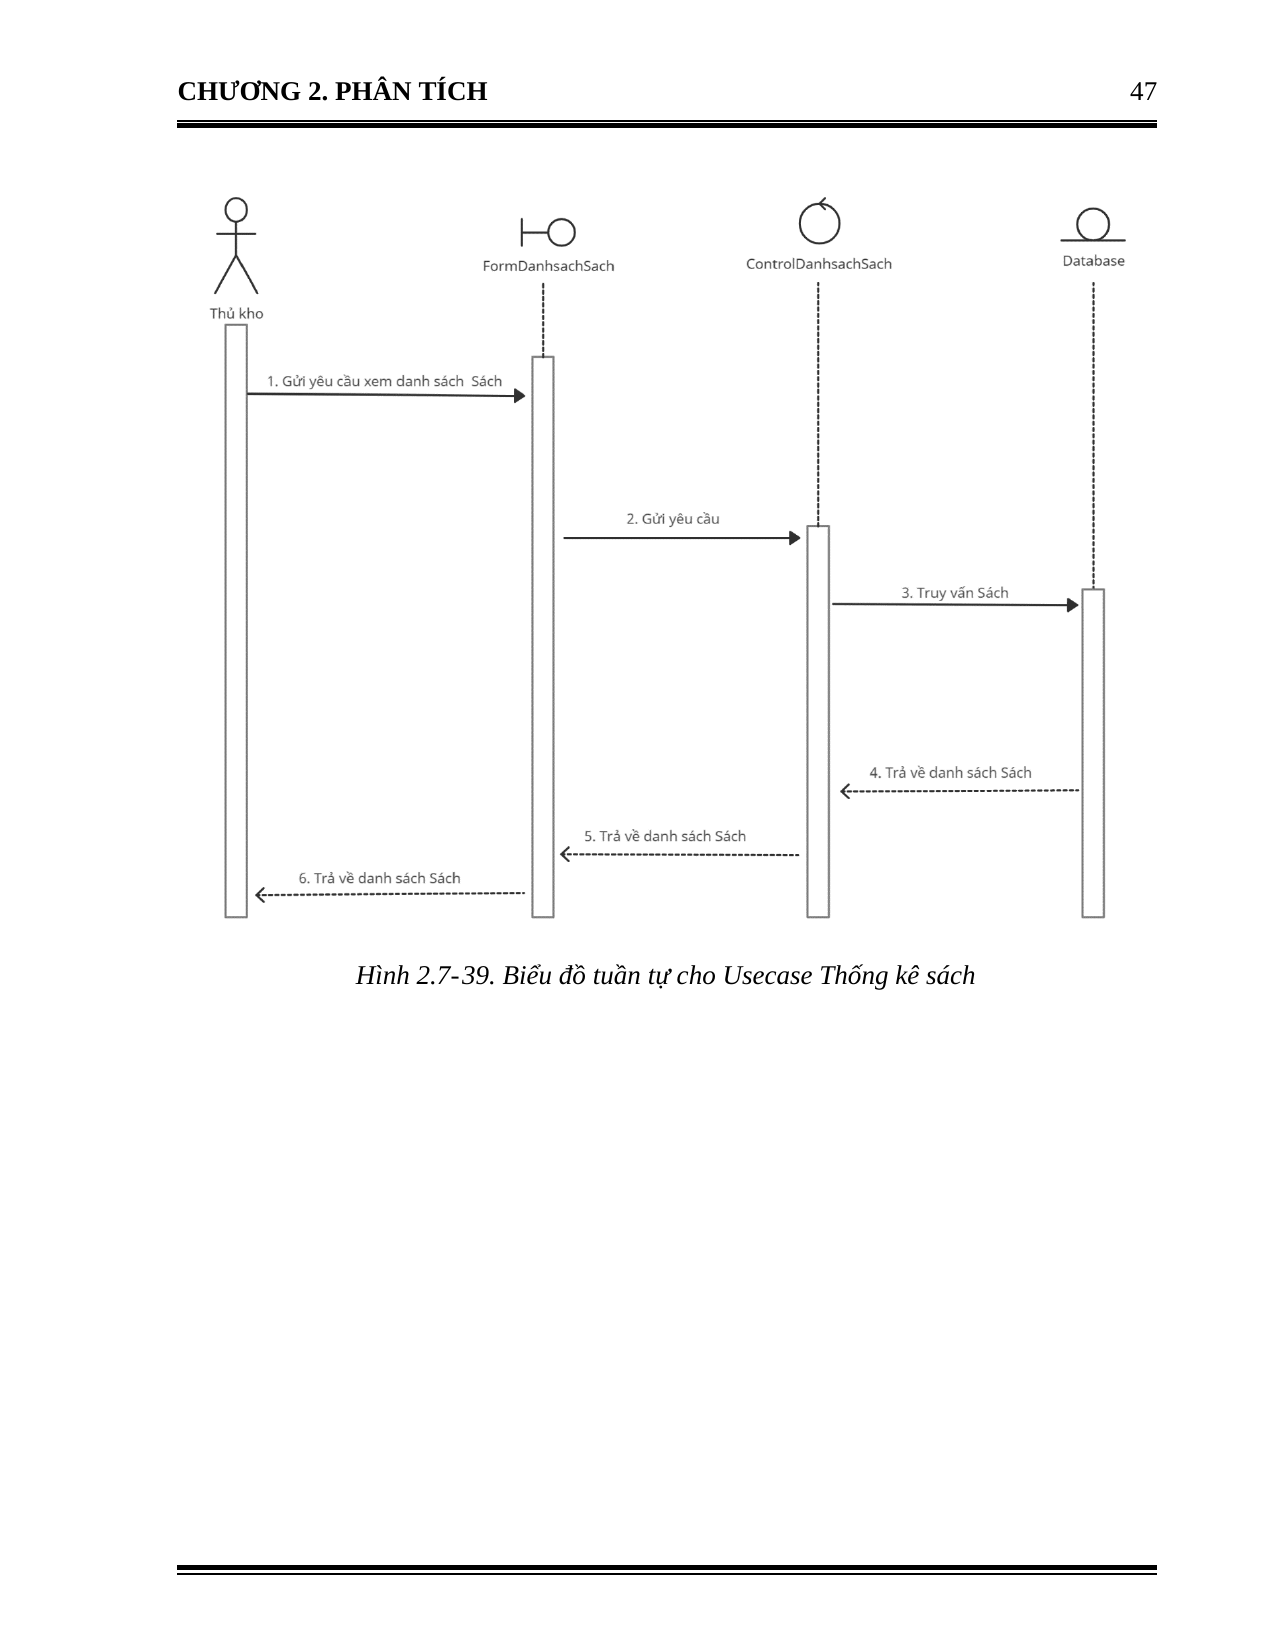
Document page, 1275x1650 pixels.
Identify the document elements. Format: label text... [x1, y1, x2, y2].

text Hình 2.7-21. Biểu đồ tuần tự cho Usecase Thống kê sách [177, 959, 1157, 991]
picture [188, 177, 1146, 939]
